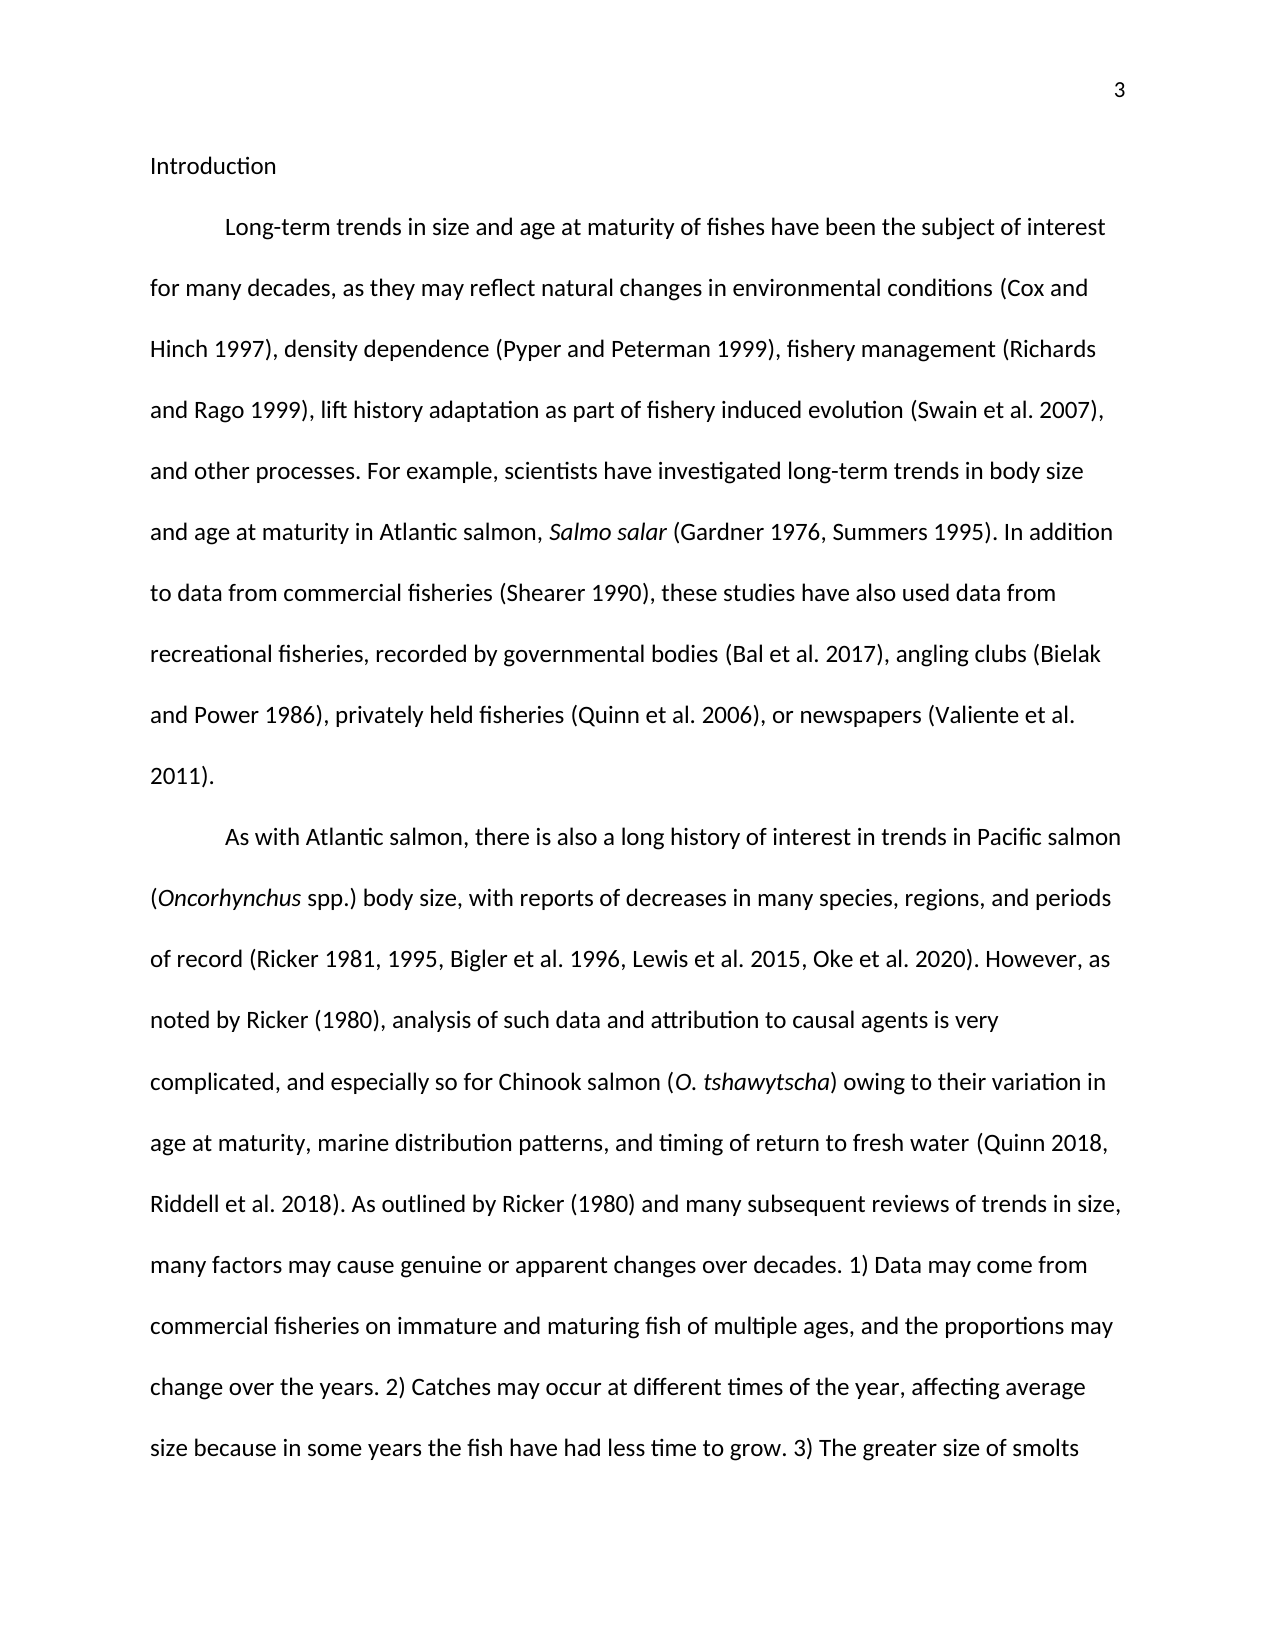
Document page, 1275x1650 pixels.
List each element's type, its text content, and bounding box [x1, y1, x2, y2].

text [150, 821, 1125, 1462]
text Long-term trends in size and age at maturity of fishes have been the subject of interest for many decades, as they may reflect natural changes in environmental conditions (Cox and Hinch 1997), density dependence (Pyper and Peterman 1999), fishery management (Richards and Rago 1999), lift history adaptation as part of fishery induced evolution (Swain et al. 2007), and other processes. For example, scientists have investigated long-term trends in body size and age at maturity in Atlantic salmon, Salmo salar (Gardner 1976, Summers 1995). In addition to data from commercial fisheries (Shearer 1990), these studies have also used data from recreational fisheries, recorded by governmental bodies (Bal et al. 2017), angling clubs (Bielak and Power 1986), privately held fisheries (Quinn et al. 2006), or newspapers (Valiente et al. 2011). [150, 211, 1125, 791]
text Introduction [150, 150, 1125, 181]
